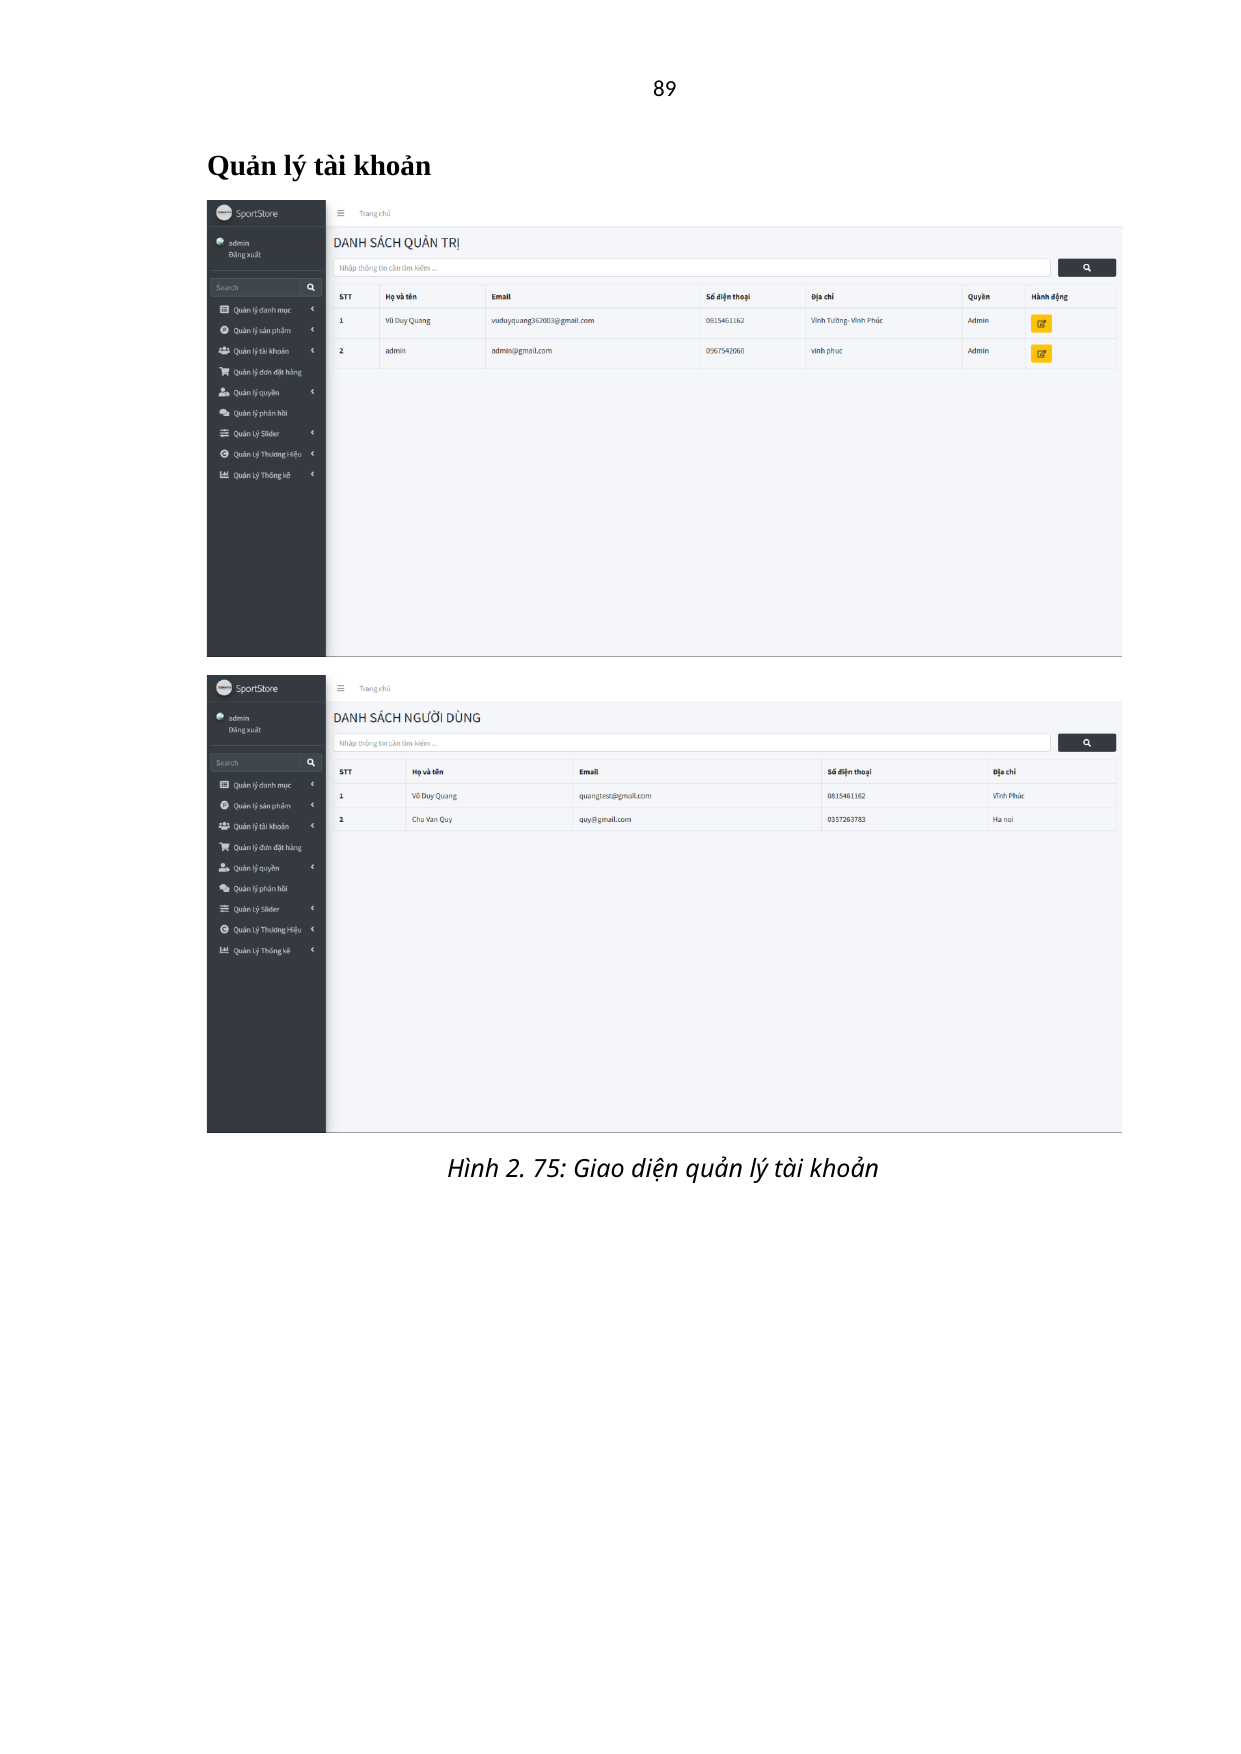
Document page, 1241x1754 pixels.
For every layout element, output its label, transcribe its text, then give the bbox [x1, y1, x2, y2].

text Hình 2. 75: Giao diện quản lý tài khoản [207, 1151, 1122, 1185]
picture [206, 675, 1123, 1133]
picture [206, 200, 1123, 657]
text Quản lý tài khoản [207, 148, 1122, 181]
